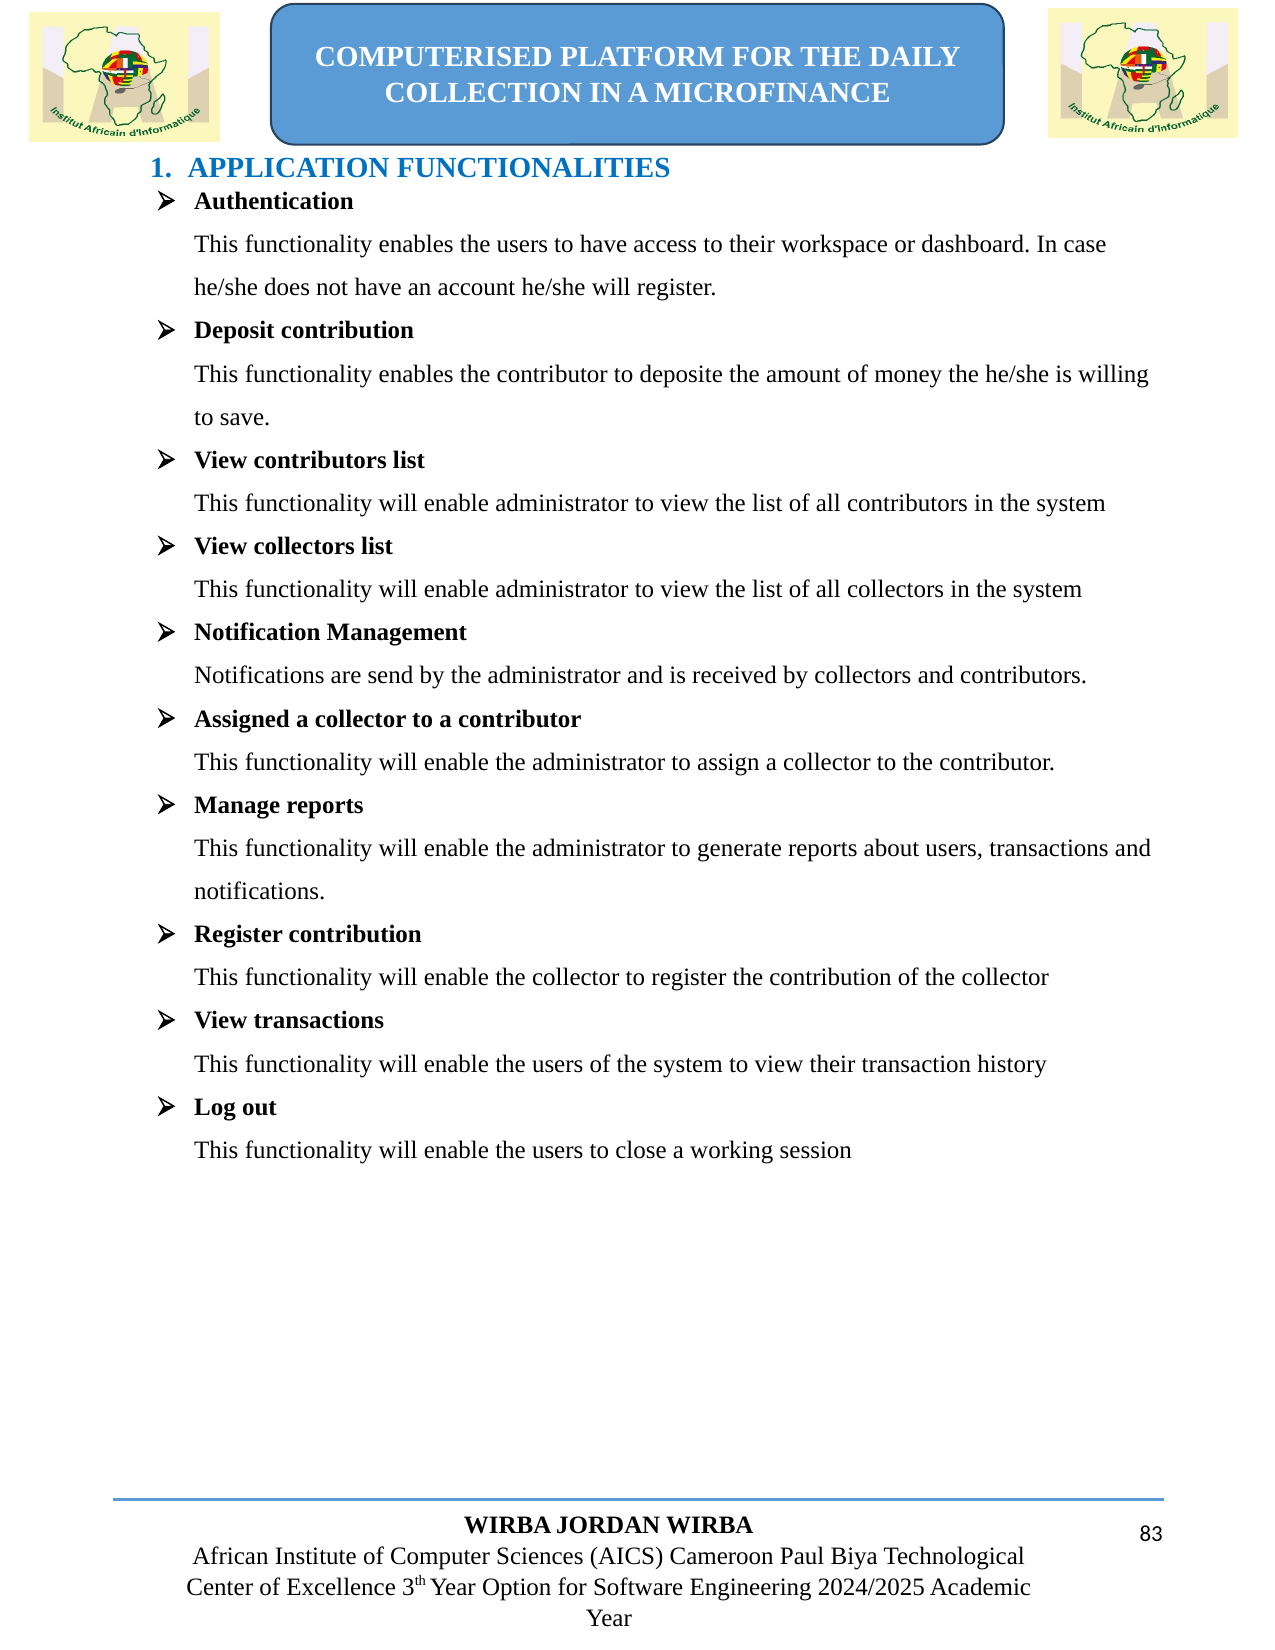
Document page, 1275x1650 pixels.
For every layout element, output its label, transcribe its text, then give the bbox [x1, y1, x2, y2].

list Notification Management [156, 617, 1162, 646]
list This functionality will enable the users to close a working session [194, 1135, 1162, 1164]
list View collectors list [156, 531, 1162, 560]
list This functionality will enable the administrator to assign a collector to the contributor. [194, 747, 1162, 776]
picture [1047, 8, 1239, 138]
list Deposit contribution [156, 316, 1162, 344]
list Notifications are send by the administrator and is received by collectors and contributors. [194, 661, 1162, 689]
list Manage reports [156, 790, 1162, 819]
list This functionality will enable the administrator to generate reports about users, transactions and notifications. [194, 833, 1162, 905]
list This functionality enables the contributor to deposite the amount of money the he/she is willing to save. [194, 359, 1162, 431]
list This functionality will enable administrator to view the list of all contributors in the system [194, 488, 1162, 517]
list View contributors list [156, 445, 1162, 474]
picture [29, 12, 220, 142]
list View transactions [156, 1006, 1162, 1034]
list Log out [156, 1092, 1162, 1121]
list Assigned a collector to a contributor [156, 704, 1162, 732]
list APPLICATION FUNCTIONALITIES [150, 150, 1162, 183]
list Authentication [156, 186, 1162, 215]
list This functionality will enable administrator to view the list of all collectors in the system [194, 574, 1162, 603]
list This functionality will enable the users of the system to view their transaction history [194, 1049, 1162, 1077]
list This functionality enables the users to have access to their workspace or dashboard. In case he/she does not have an account he/she will register. [194, 229, 1162, 301]
list This functionality will enable the collector to register the contribution of the collector [194, 962, 1162, 991]
list Register contribution [156, 919, 1162, 948]
